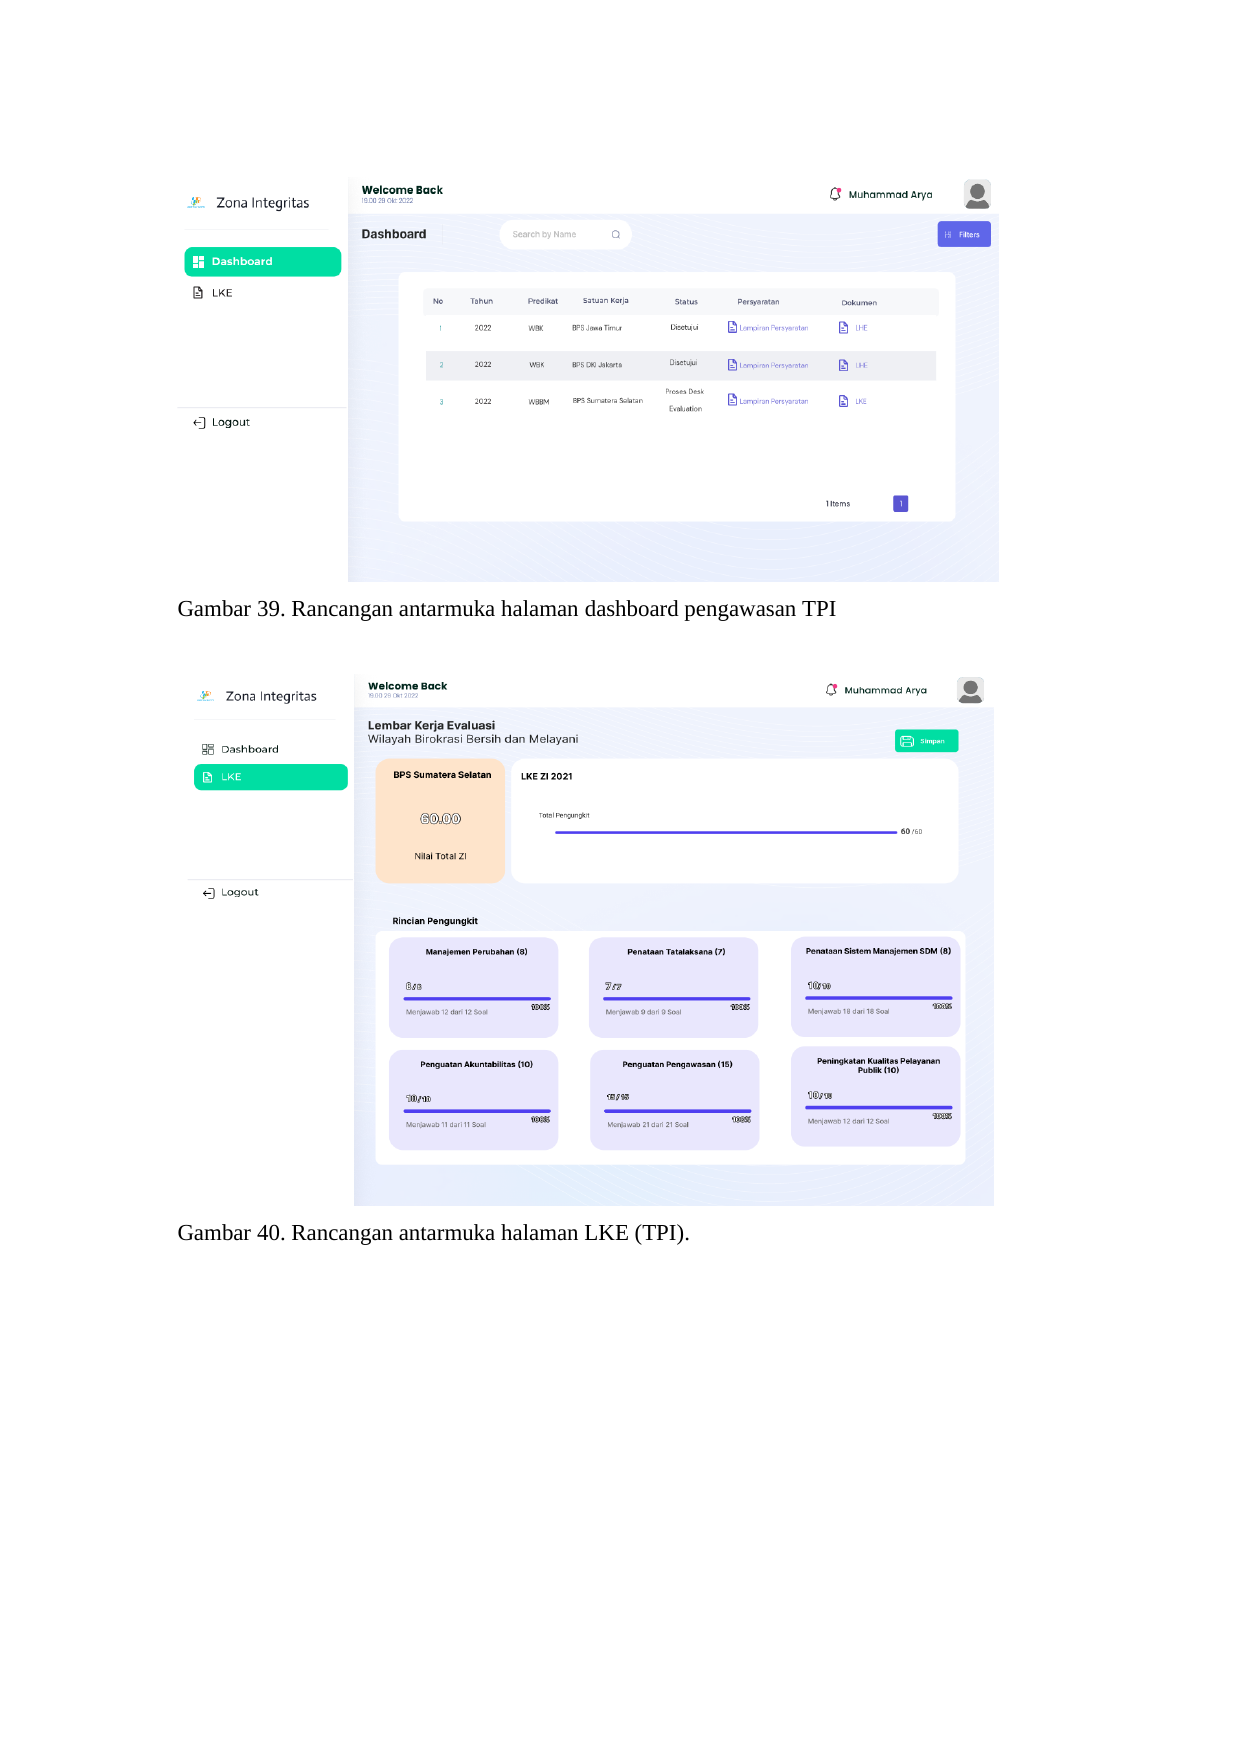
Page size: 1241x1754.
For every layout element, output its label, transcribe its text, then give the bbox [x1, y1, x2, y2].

text Gambar 39. Rancangan antarmuka halaman dashboard pengawasan TPI [177, 595, 1004, 621]
picture [187, 674, 994, 1206]
text Gambar 40. Rancangan antarmuka halaman LKE (TPI). [177, 1219, 1004, 1245]
picture [177, 177, 999, 582]
